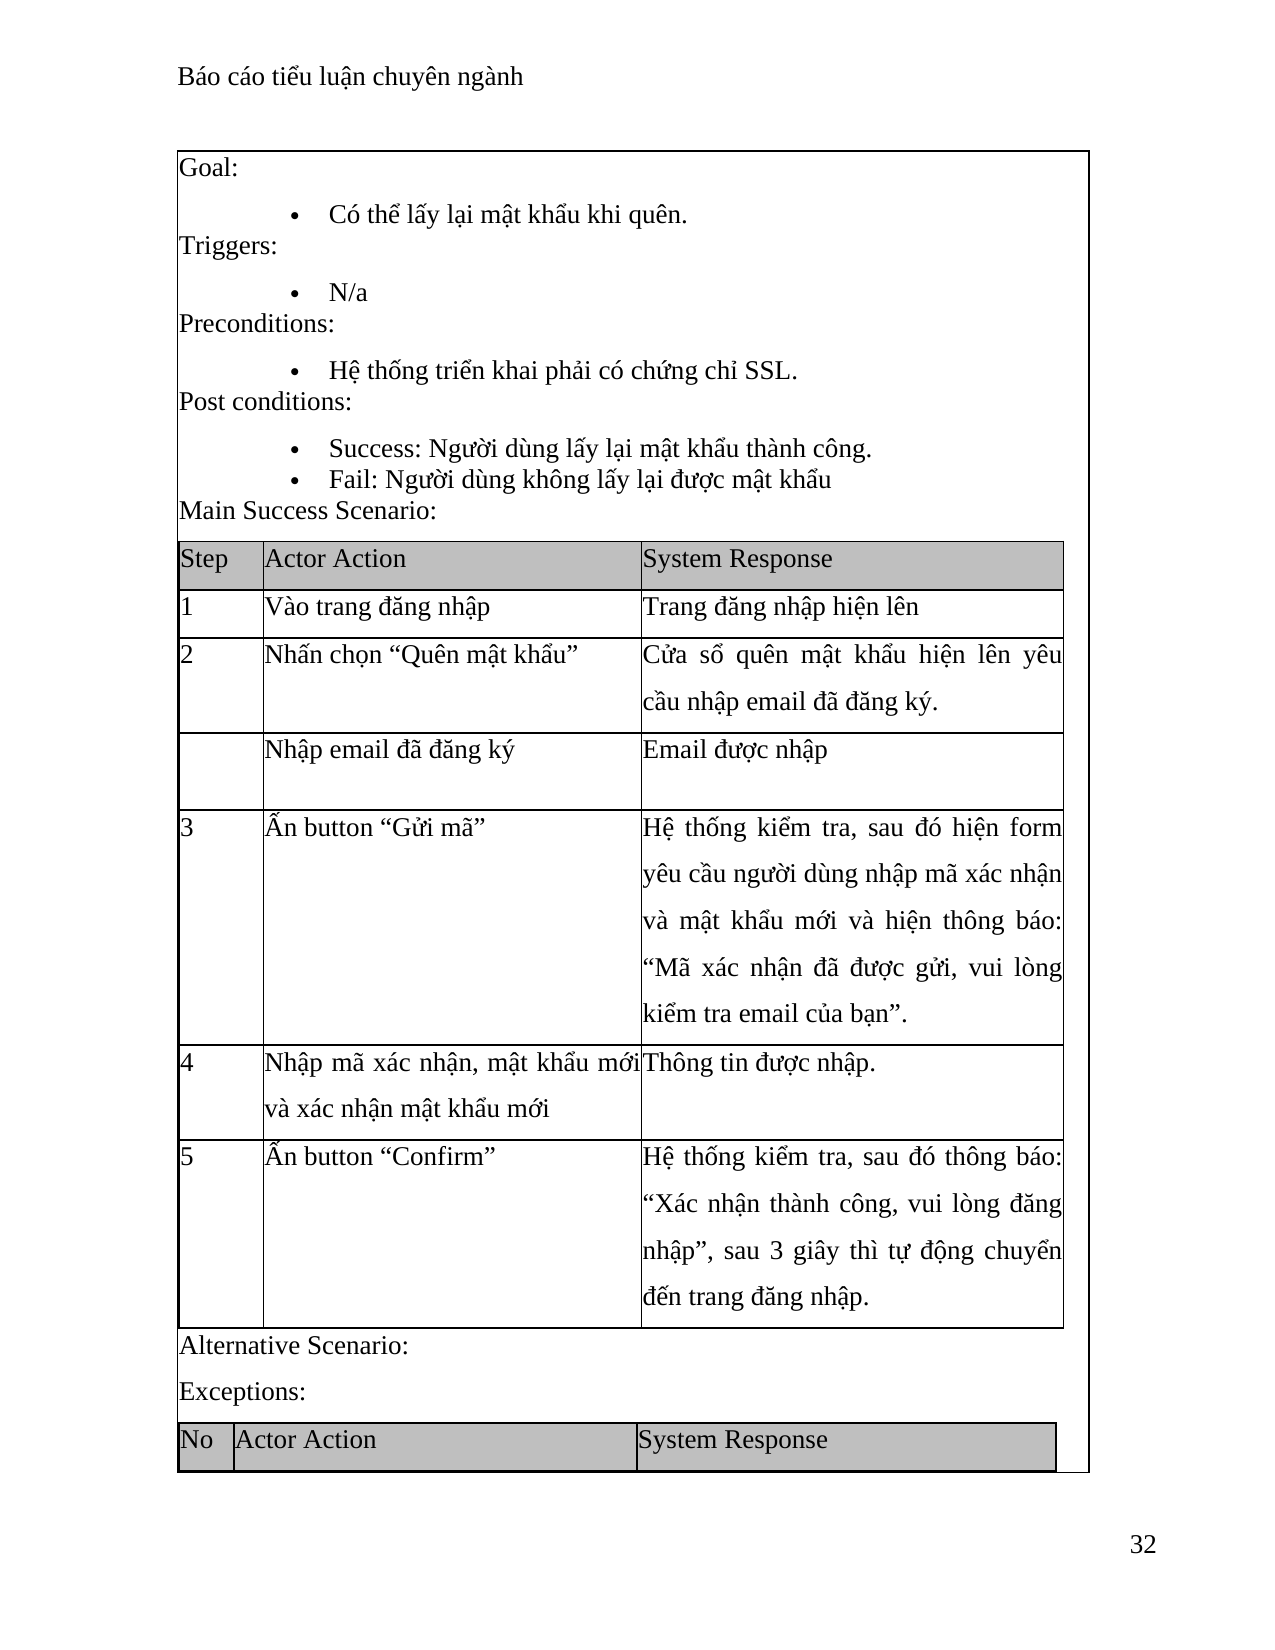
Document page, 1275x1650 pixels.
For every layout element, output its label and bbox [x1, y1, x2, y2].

table_cell [178, 152, 1088, 1472]
